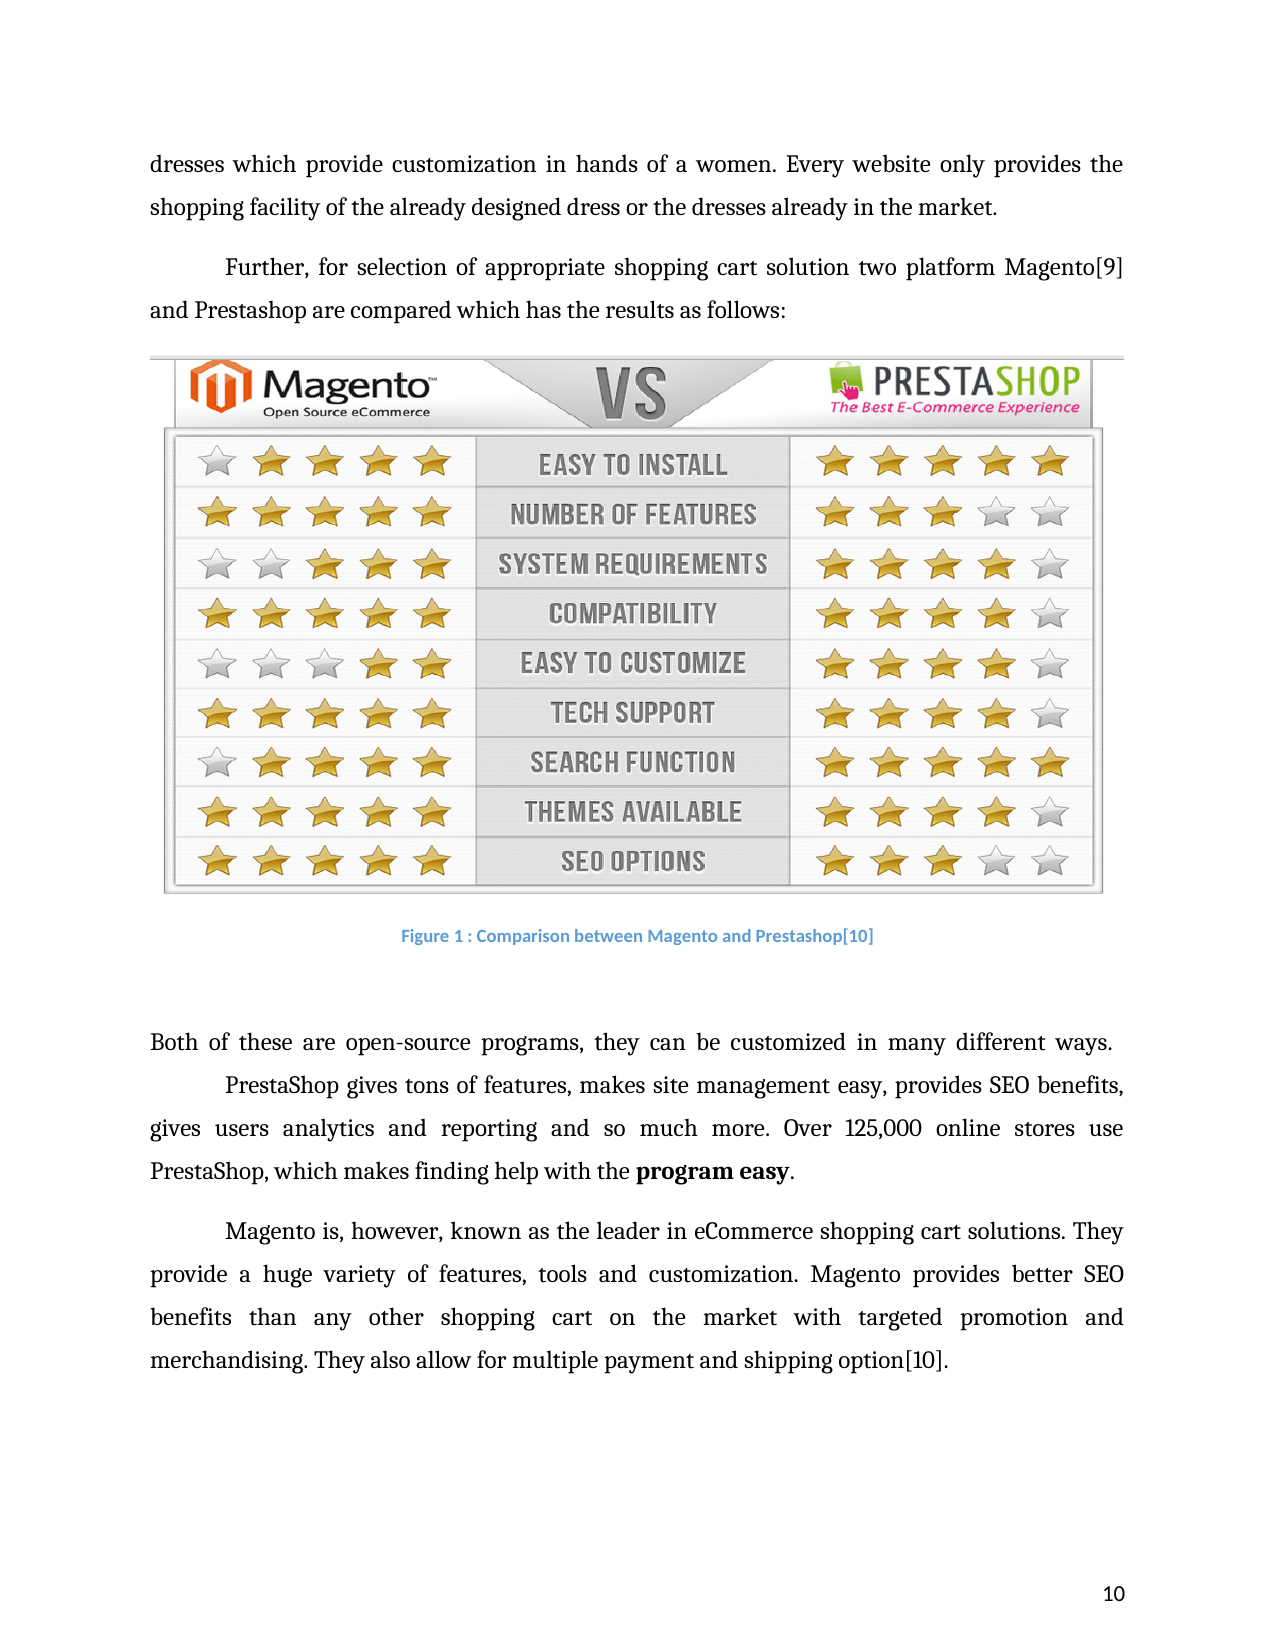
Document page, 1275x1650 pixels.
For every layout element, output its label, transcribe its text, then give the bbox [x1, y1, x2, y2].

text Further, for selection of appropriate shopping cart solution two platform Magento[9] and Prestashop are compared which has the results as follows: [150, 253, 1125, 325]
picture [150, 355, 1125, 894]
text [150, 150, 1125, 222]
text Magento is, however, known as the leader in eCommerce shopping cart solutions. They provide a huge variety of features, tools and customization. Magento provides better SEO benefits than any other shopping cart on the market with targeted promotion and merchandising. They also allow for multiple payment and shipping option[10]. [150, 1217, 1125, 1375]
text Both of these are open-source programs, they can be customized in many different ways. PrestaShop gives tons of features, makes site management easy, provides SEO benefits, gives users analytics and reporting and so much more. Over 125,000 online stores use PrestaShop, which makes finding help with the program easy. [150, 1027, 1125, 1186]
